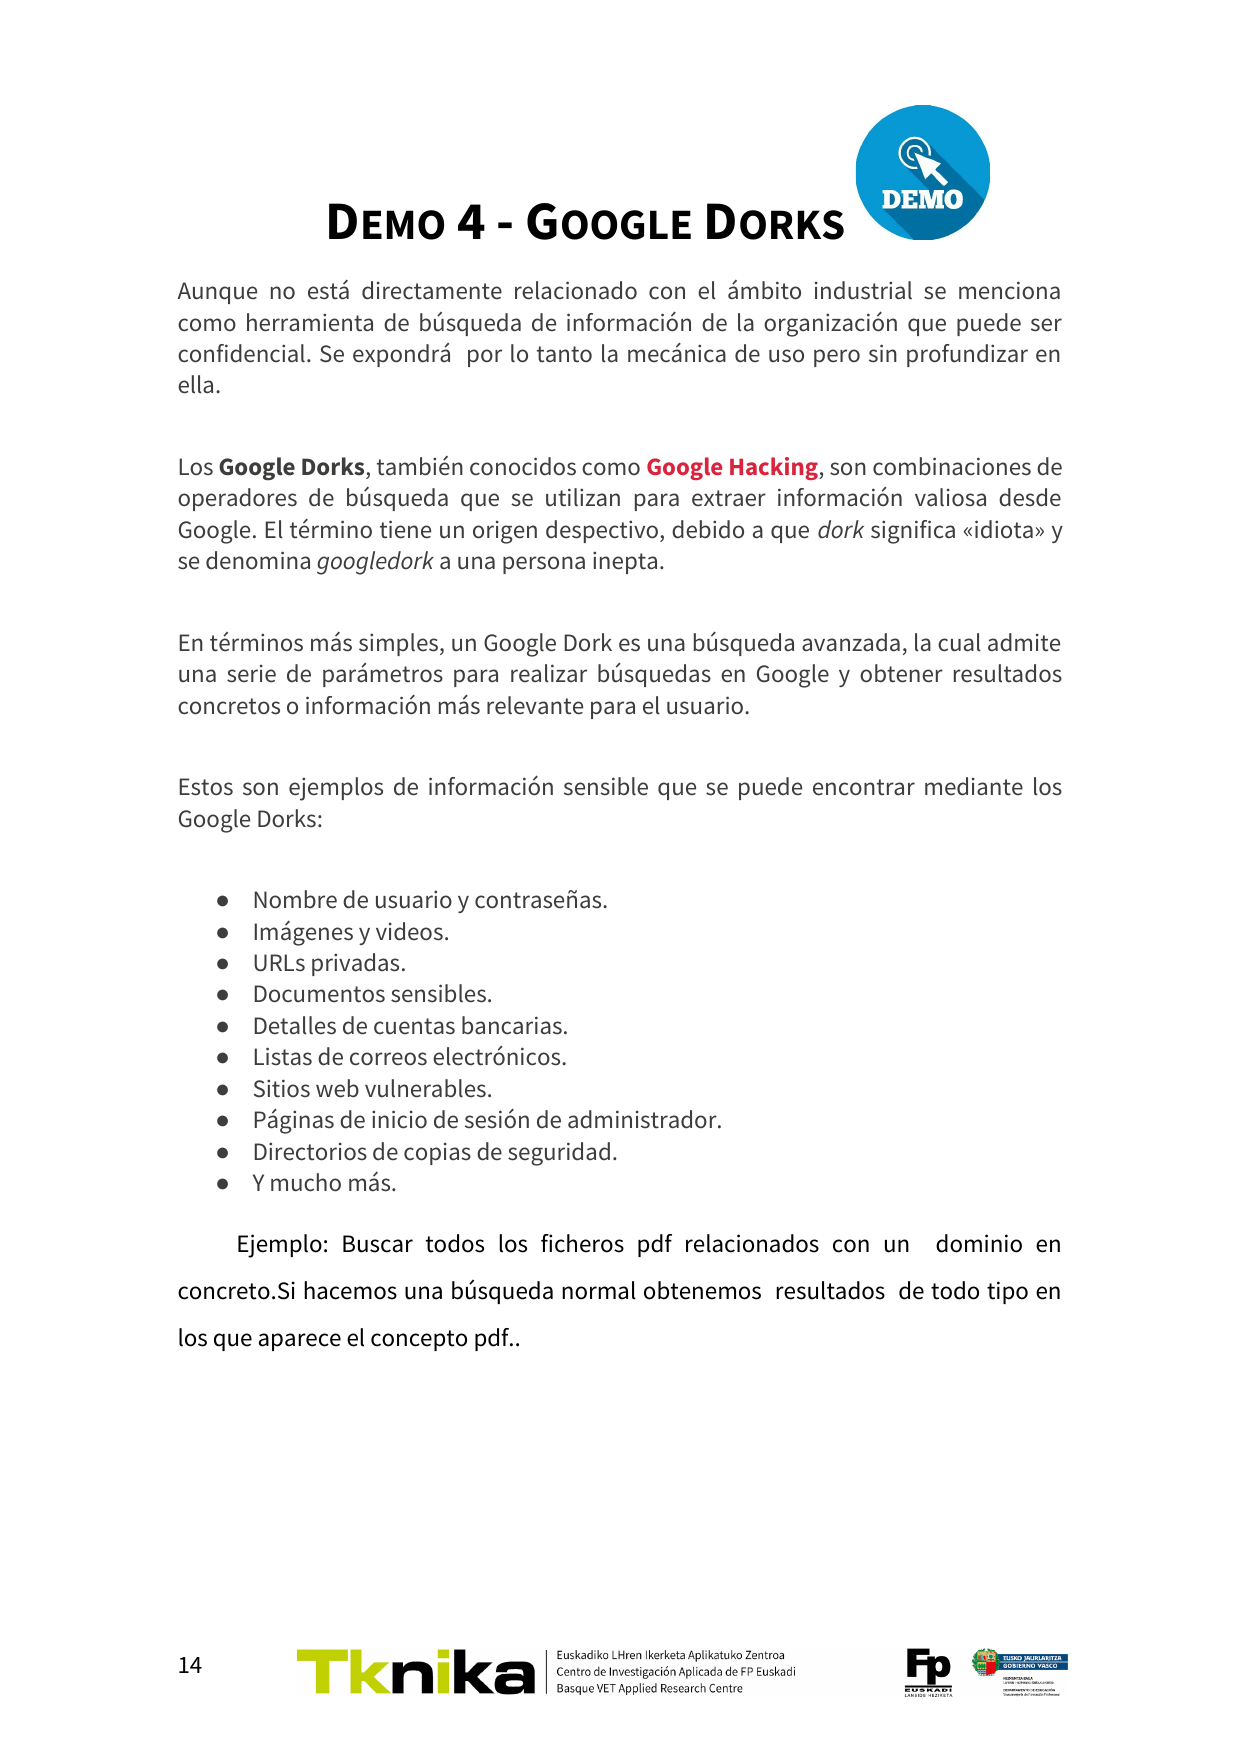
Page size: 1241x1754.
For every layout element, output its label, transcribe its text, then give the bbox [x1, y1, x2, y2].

text Los Google Dorks, también conocidos como Google Hacking, son combinaciones de operadores de búsqueda que se utilizan para extraer información valiosa desde Google. El término tiene un origen despectivo, debido a que dork significa «idiota» y se denomina googledork a una persona inepta. [177, 451, 1063, 577]
picture [908, 146, 922, 151]
picture [907, 151, 913, 160]
picture [855, 181, 908, 240]
list Listas de correos electrónicos. [215, 1041, 1063, 1073]
text Ejemplo: Buscar todos los ficheros pdf relacionados con un dominio en concreto.Si hacemos una búsqueda normal obtenemos resultados de todo tipo en los que aparece el concepto pdf.. [177, 1228, 1063, 1353]
list Sitios web vulnerables. [215, 1073, 1063, 1104]
list Directorios de copias de seguridad. [215, 1136, 1063, 1167]
picture [899, 137, 922, 168]
picture [915, 153, 947, 185]
list Nombre de usuario y contraseñas. [215, 884, 1063, 915]
picture [945, 190, 962, 209]
picture [931, 105, 990, 159]
list Imágenes y videos. [215, 915, 1063, 947]
text Aunque no está directamente relacionado con el ámbito industrial se menciona como herramienta de búsqueda de información de la organización que puede ser confidencial. Se expondrá por lo tanto la mecánica de uso pero sin profundizar en ella. [177, 275, 1063, 401]
picture [296, 1648, 1069, 1698]
text Estos son ejemplos de información sensible que se puede encontrar mediante los Google Dorks: [177, 771, 1063, 834]
picture [937, 186, 990, 240]
picture [883, 190, 900, 208]
picture [855, 105, 913, 163]
list Páginas de inicio de sesión de administrador. [215, 1104, 1063, 1136]
text En términos más simples, un Google Dork es una búsqueda avanzada, la cual admite una serie de parámetros para realizar búsquedas en Google y obtener resultados concretos o información más relevante para el usuario. [177, 627, 1063, 721]
picture [923, 140, 931, 155]
picture [902, 190, 944, 208]
list URLs privadas. [215, 947, 1063, 978]
text Demo 4 - Google Dorks [252, 105, 1063, 254]
list Y mucho más. [215, 1167, 1063, 1198]
list Documentos sensibles. [215, 978, 1063, 1010]
list Detalles de cuentas bancarias. [215, 1010, 1063, 1041]
